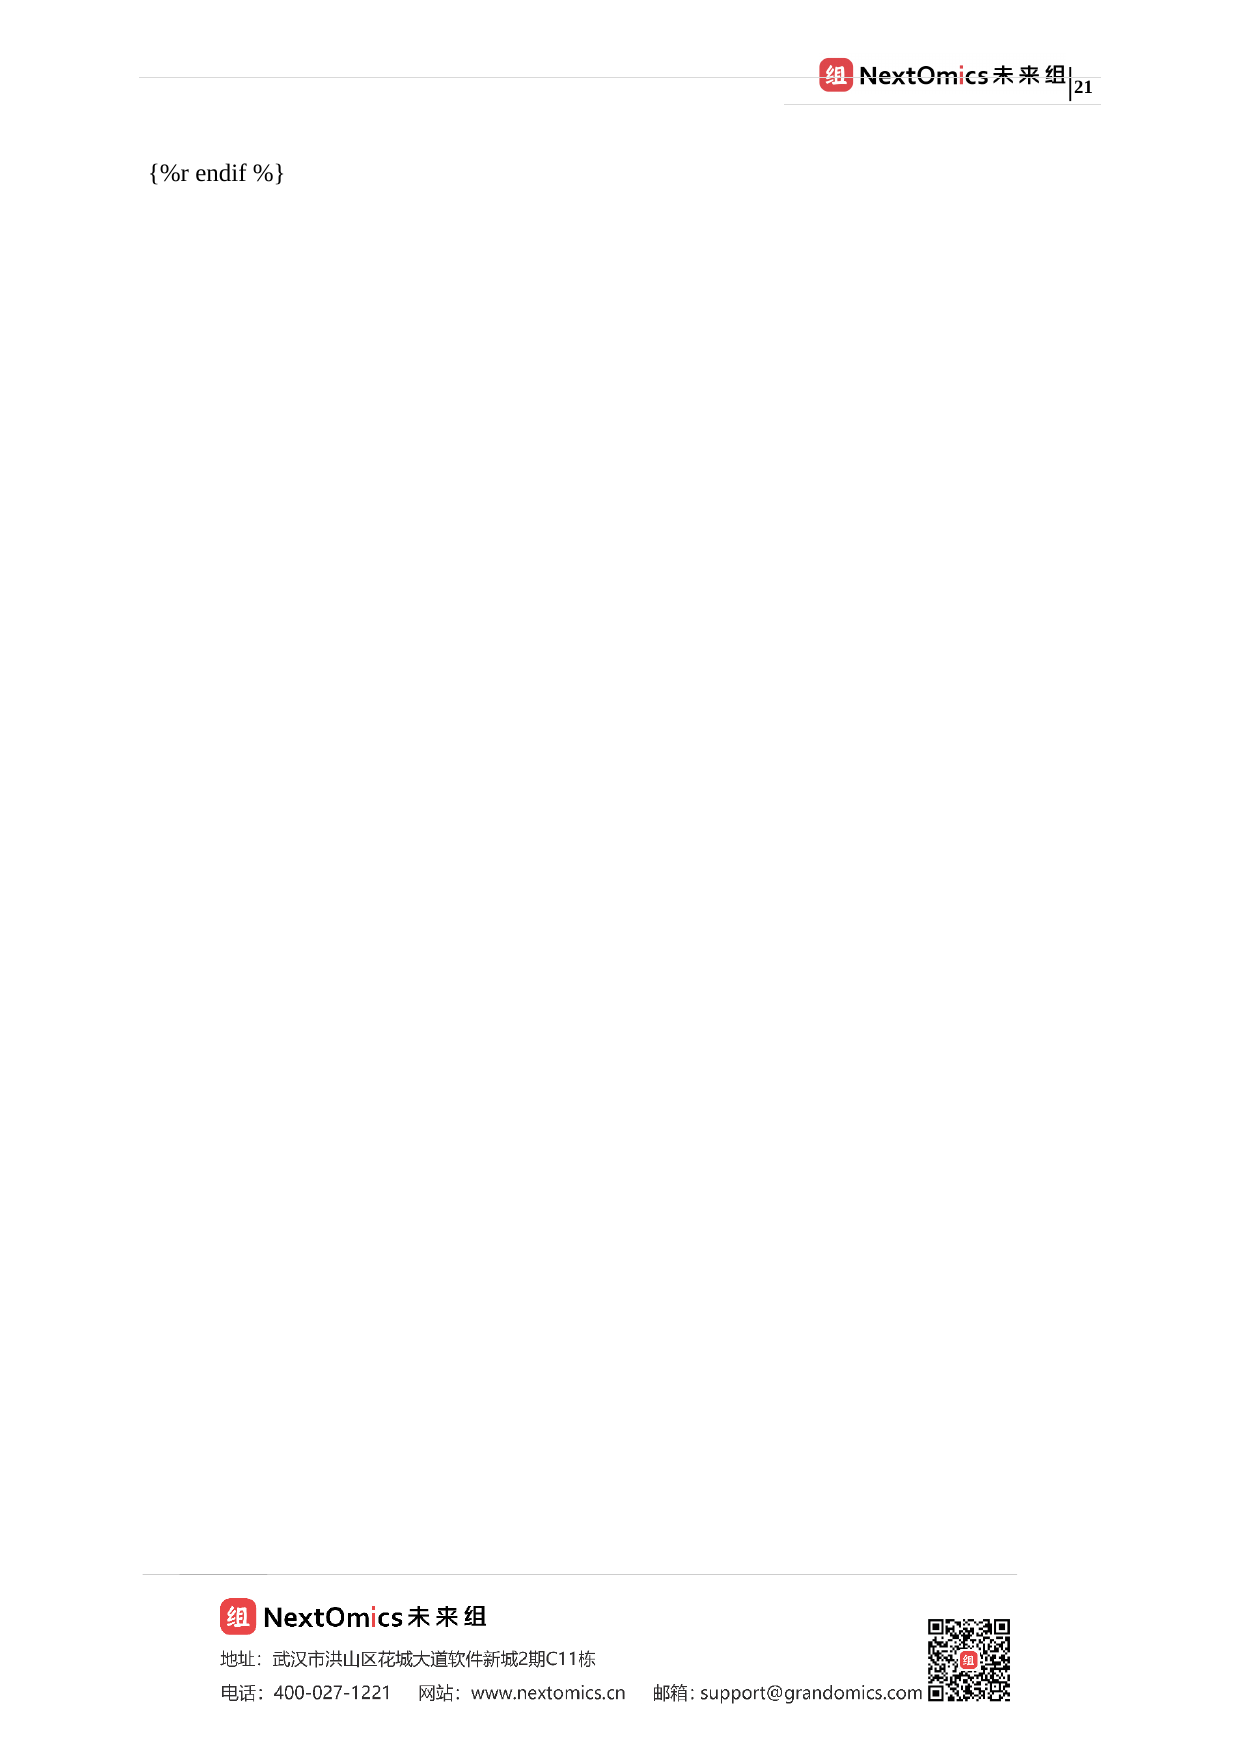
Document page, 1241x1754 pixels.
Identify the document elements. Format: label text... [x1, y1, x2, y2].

picture [206, 1588, 1034, 1719]
picture [818, 78, 1067, 94]
text {%r endif %} [148, 155, 1092, 189]
picture [818, 53, 1067, 77]
